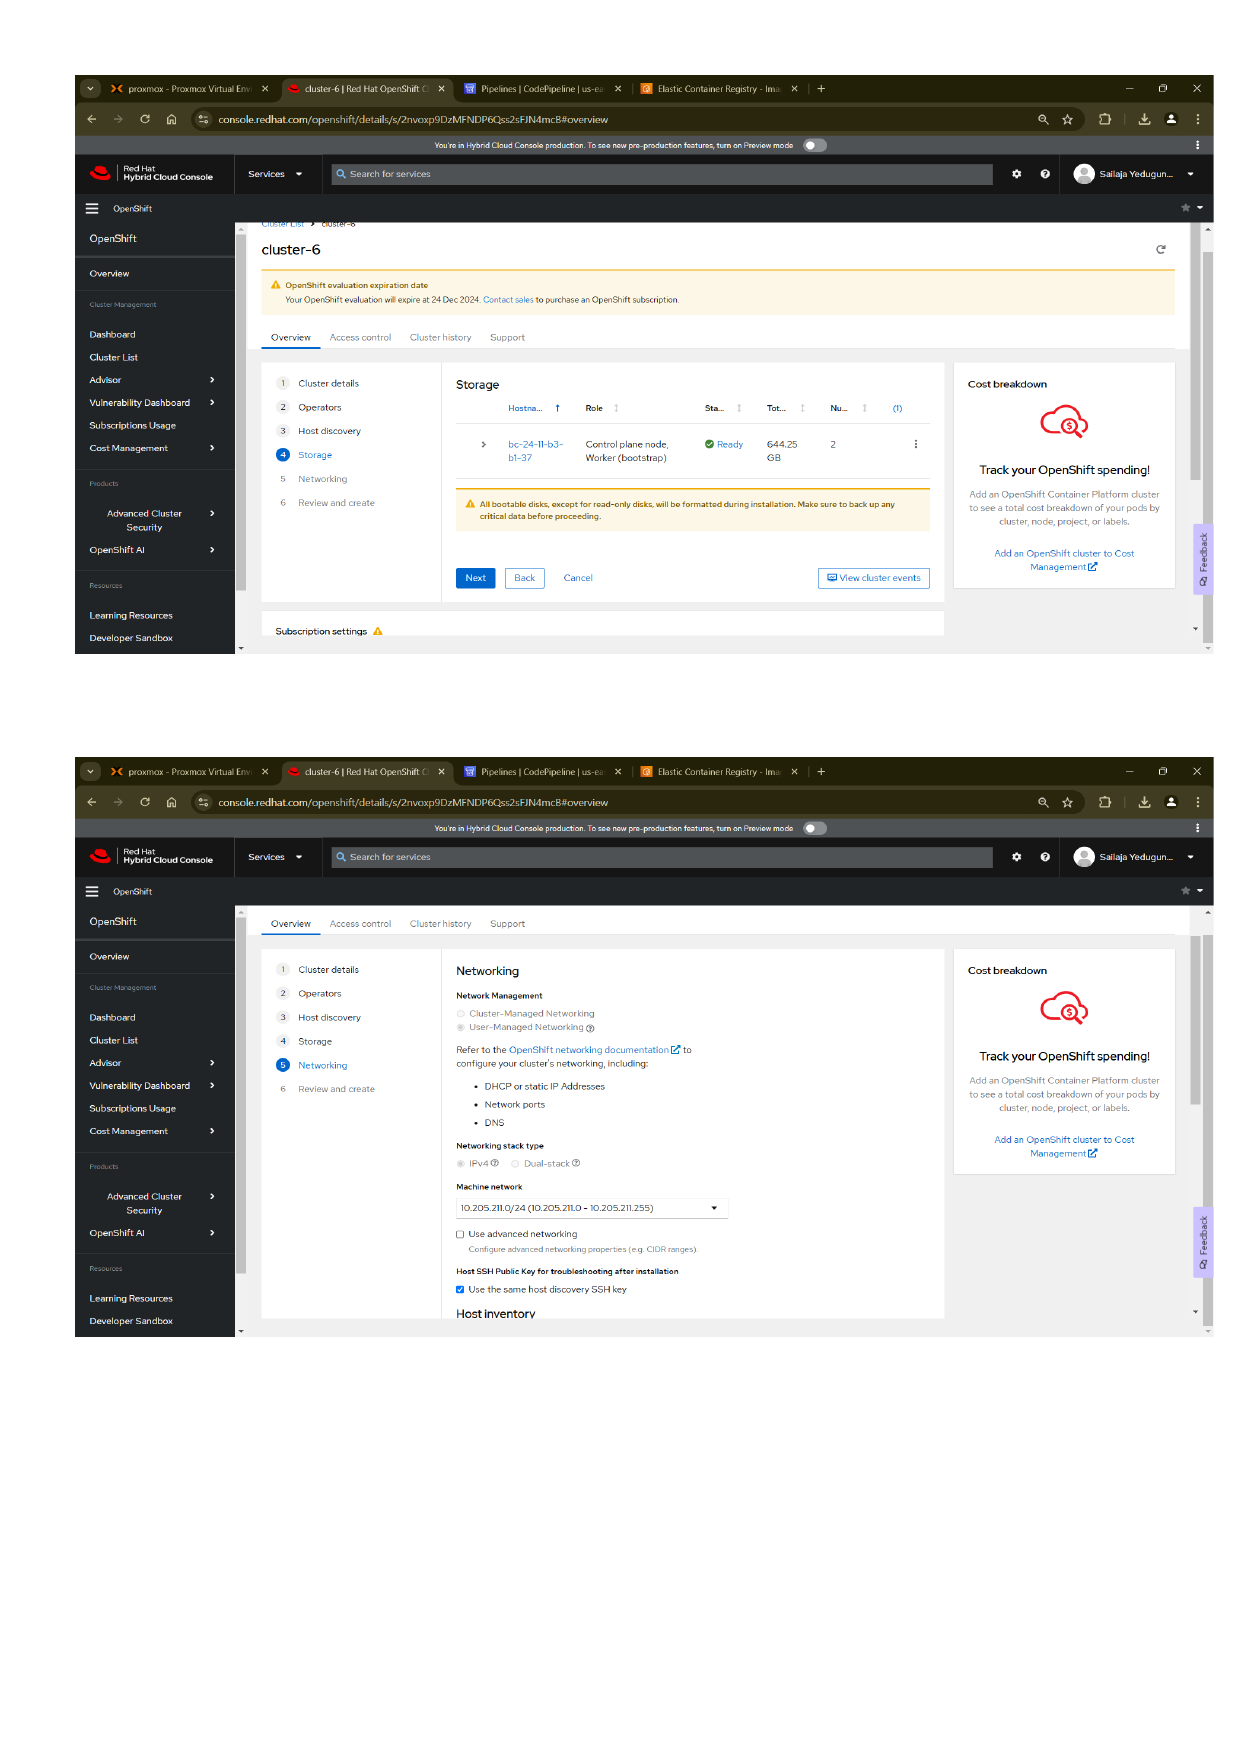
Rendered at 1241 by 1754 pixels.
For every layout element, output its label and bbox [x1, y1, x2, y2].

picture [75, 757, 1214, 1337]
picture [75, 75, 1214, 654]
